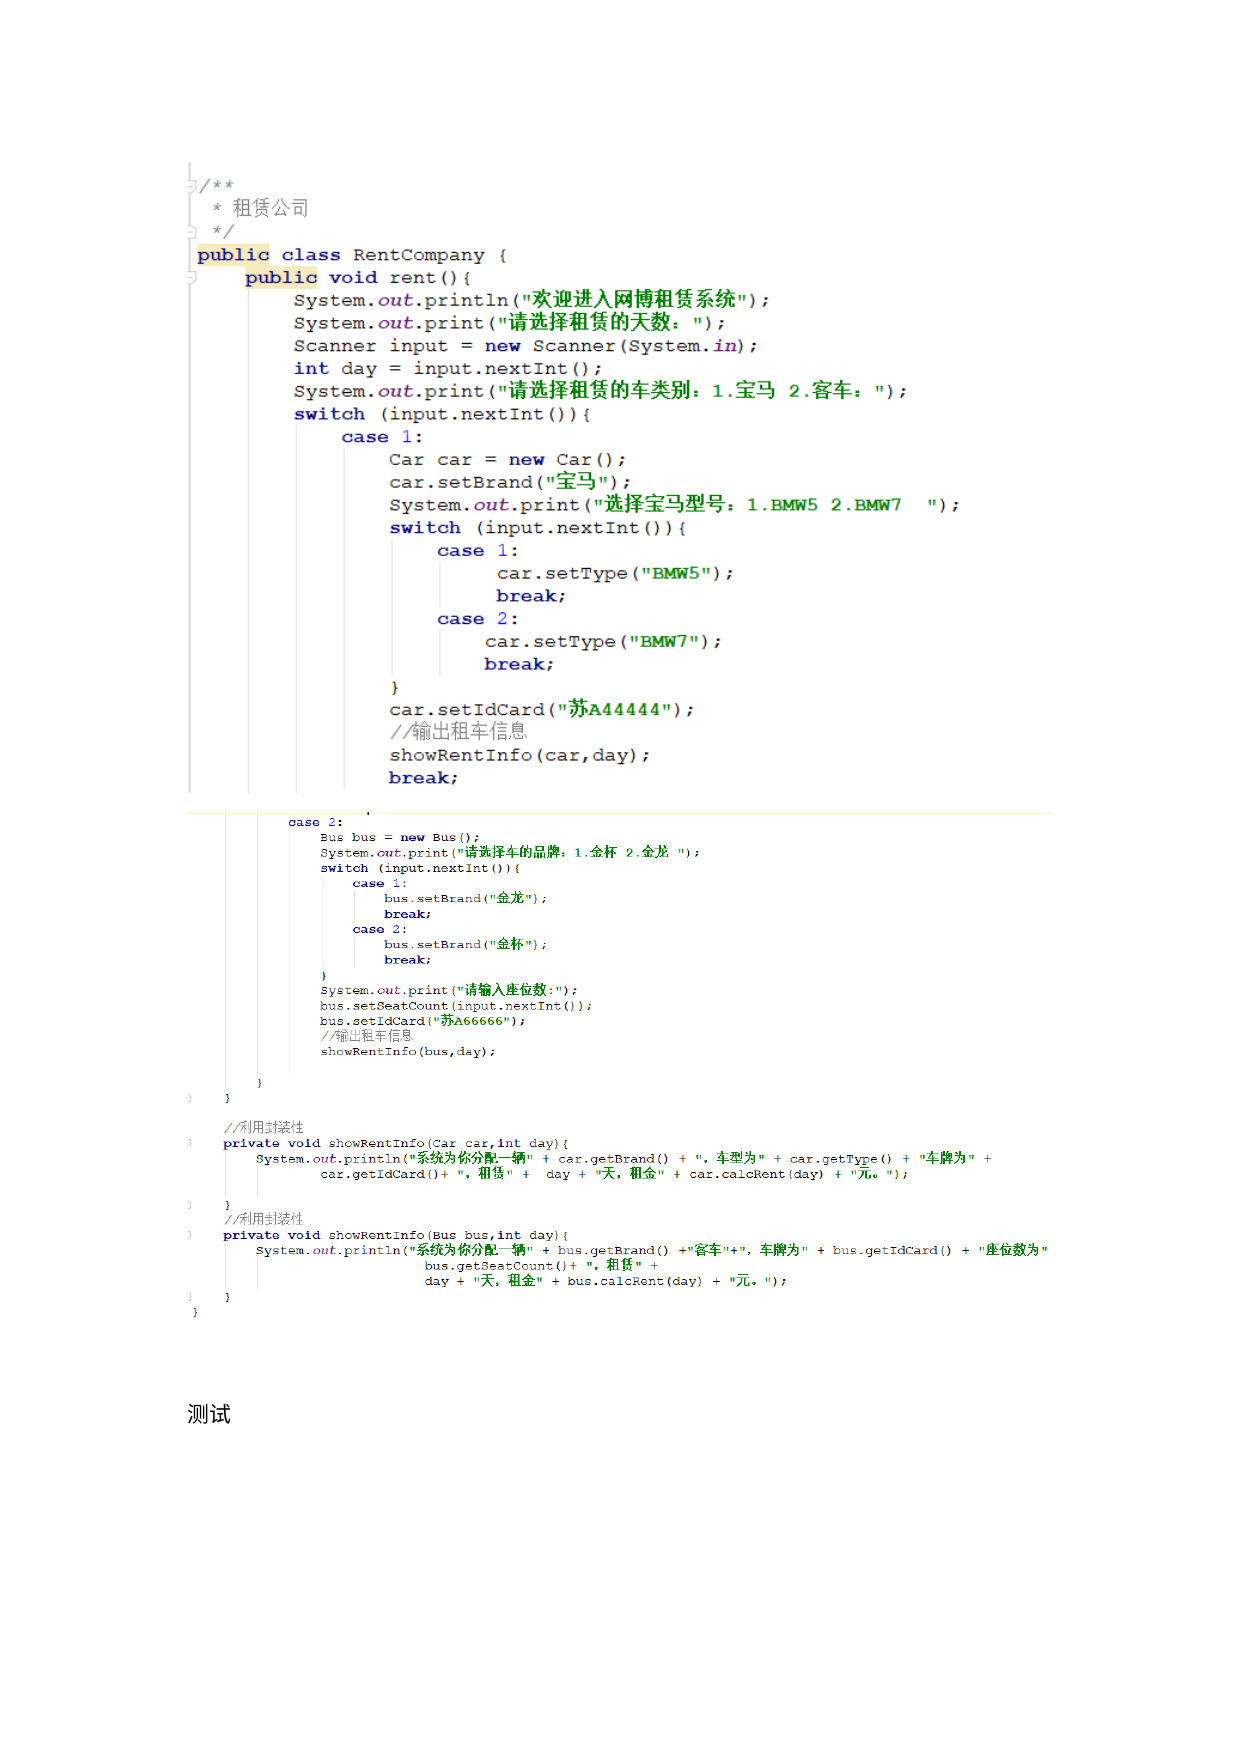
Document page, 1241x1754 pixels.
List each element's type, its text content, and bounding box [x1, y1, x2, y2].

text 测试 [187, 1397, 1053, 1429]
picture [187, 812, 1053, 1344]
picture [187, 162, 1053, 793]
